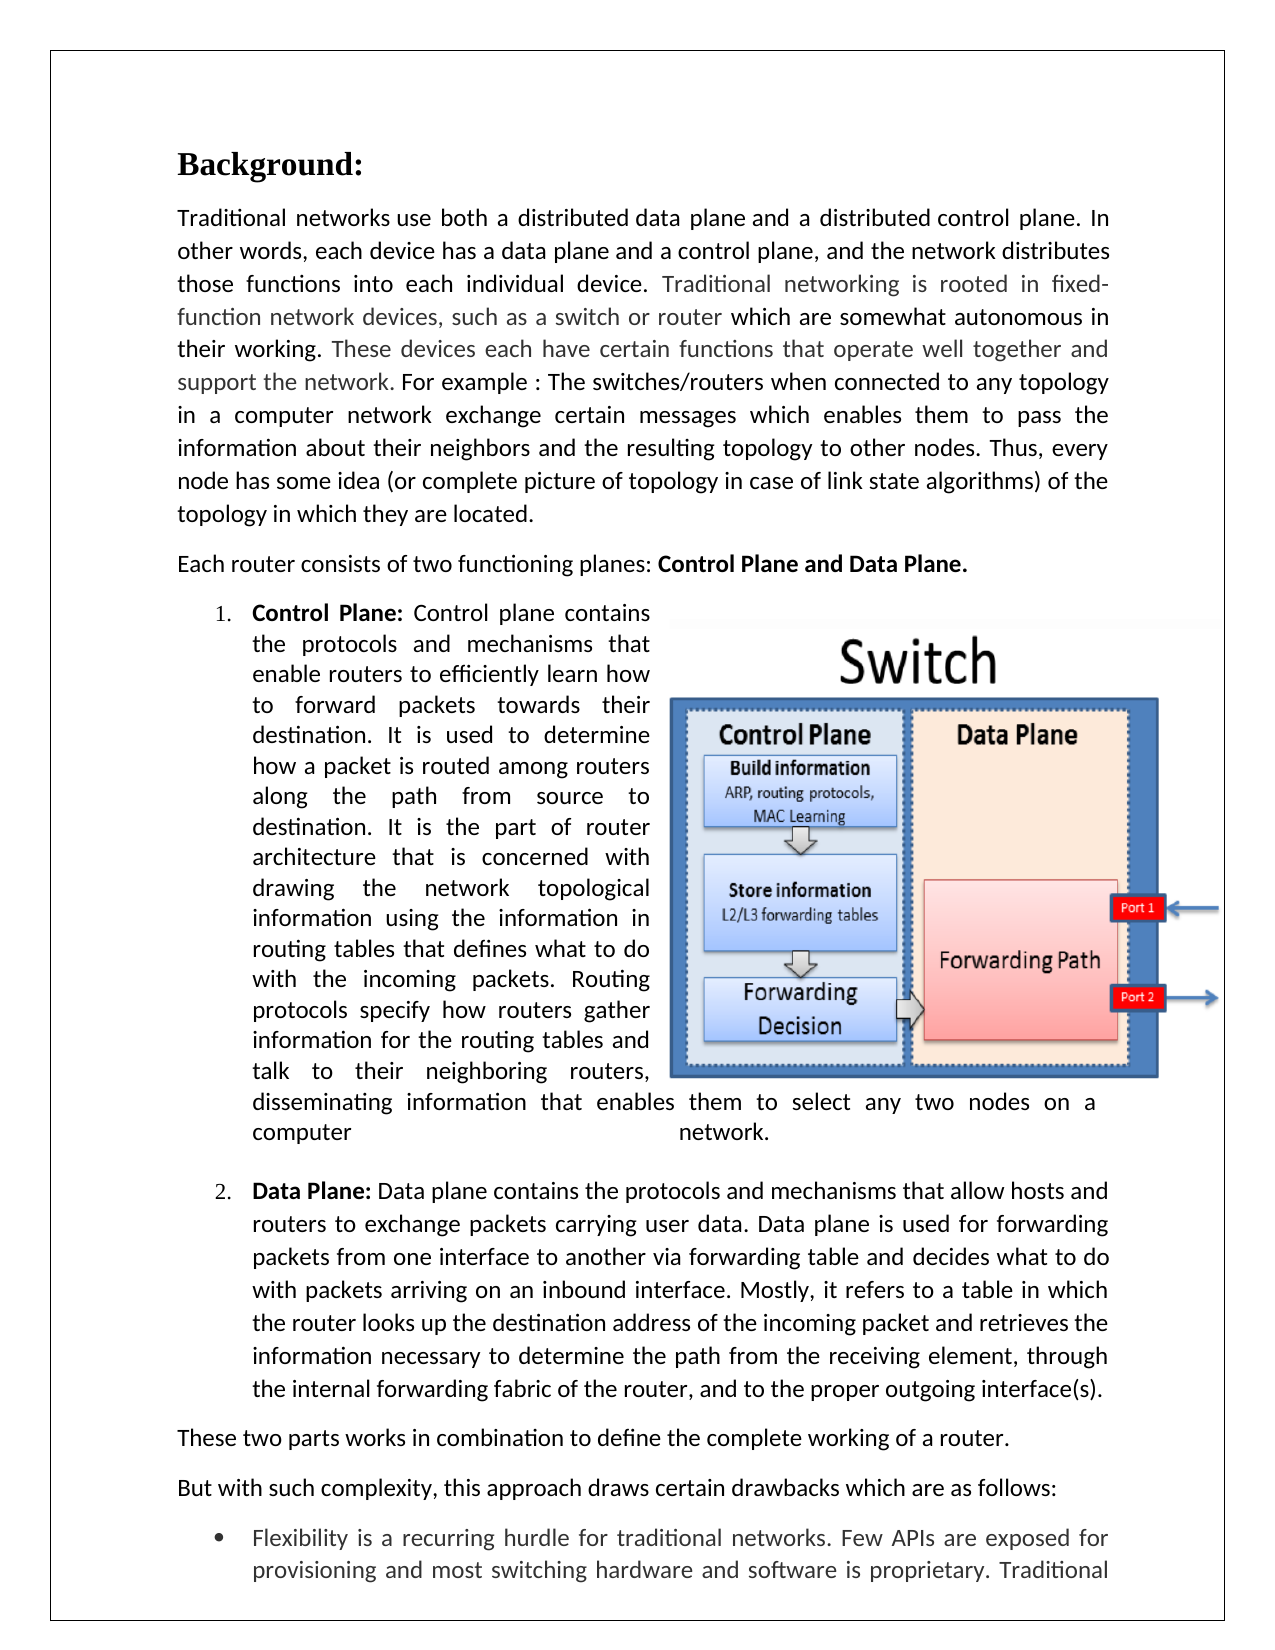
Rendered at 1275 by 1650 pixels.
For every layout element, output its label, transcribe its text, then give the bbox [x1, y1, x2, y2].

text Background: [177, 144, 1110, 182]
text But with such complexity, this approach draws certain drawbacks which are as follows: [177, 1472, 1110, 1503]
text These two parts works in combination to define the complete working of a router. [177, 1423, 1110, 1453]
list Data Plane: Data plane contains the protocols and mechanisms that allow hosts and routers to exchange packets carrying user data. Data plane is used for forwarding packets from one interface to another via forwarding table and decides what to do with packets arriving on an inbound interface. Mostly, it refers to a table in which the router looks up the destination address of the incoming packet and retrieves the information necessary to determine the path from the receiving element, through the internal forwarding fabric of the router, and to the proper outgoing interface(s). [214, 1176, 1110, 1403]
text Each router consists of two functioning planes: Control Plane and Data Plane. [177, 548, 1110, 578]
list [214, 1522, 1110, 1585]
text Traditional networks use both a distributed data plane and a distributed control plane. In other words, each device has a data plane and a control plane, and the network distributes those functions into each individual device. Traditional networking is rooted in fixed-function network devices, such as a switch or router which are somewhat autonomous in their working. These devices each have certain functions that operate well together and support the network. For example : The switches/routers when connected to any topology in a computer network exchange certain messages which enables them to pass the information about their neighbors and the resulting topology to other nodes. Thus, every node has some idea (or complete picture of topology in case of link state algorithms) of the topology in which they are located. [177, 202, 1110, 529]
list Control Plane: Control plane contains the protocols and mechanisms that enable routers to efficiently learn how to forward packets towards their destination. It is used to determine how a packet is routed among routers along the path from source to destination. It is the part of router architecture that is concerned with drawing the network topological information using the information in routing tables that defines what to do with the incoming packets. Routing protocols specify how routers gather information for the routing tables and talk to their neighboring routers, disseminating information that enables them to select any two nodes on a computer network. [214, 597, 1097, 1176]
picture [669, 619, 1223, 1079]
